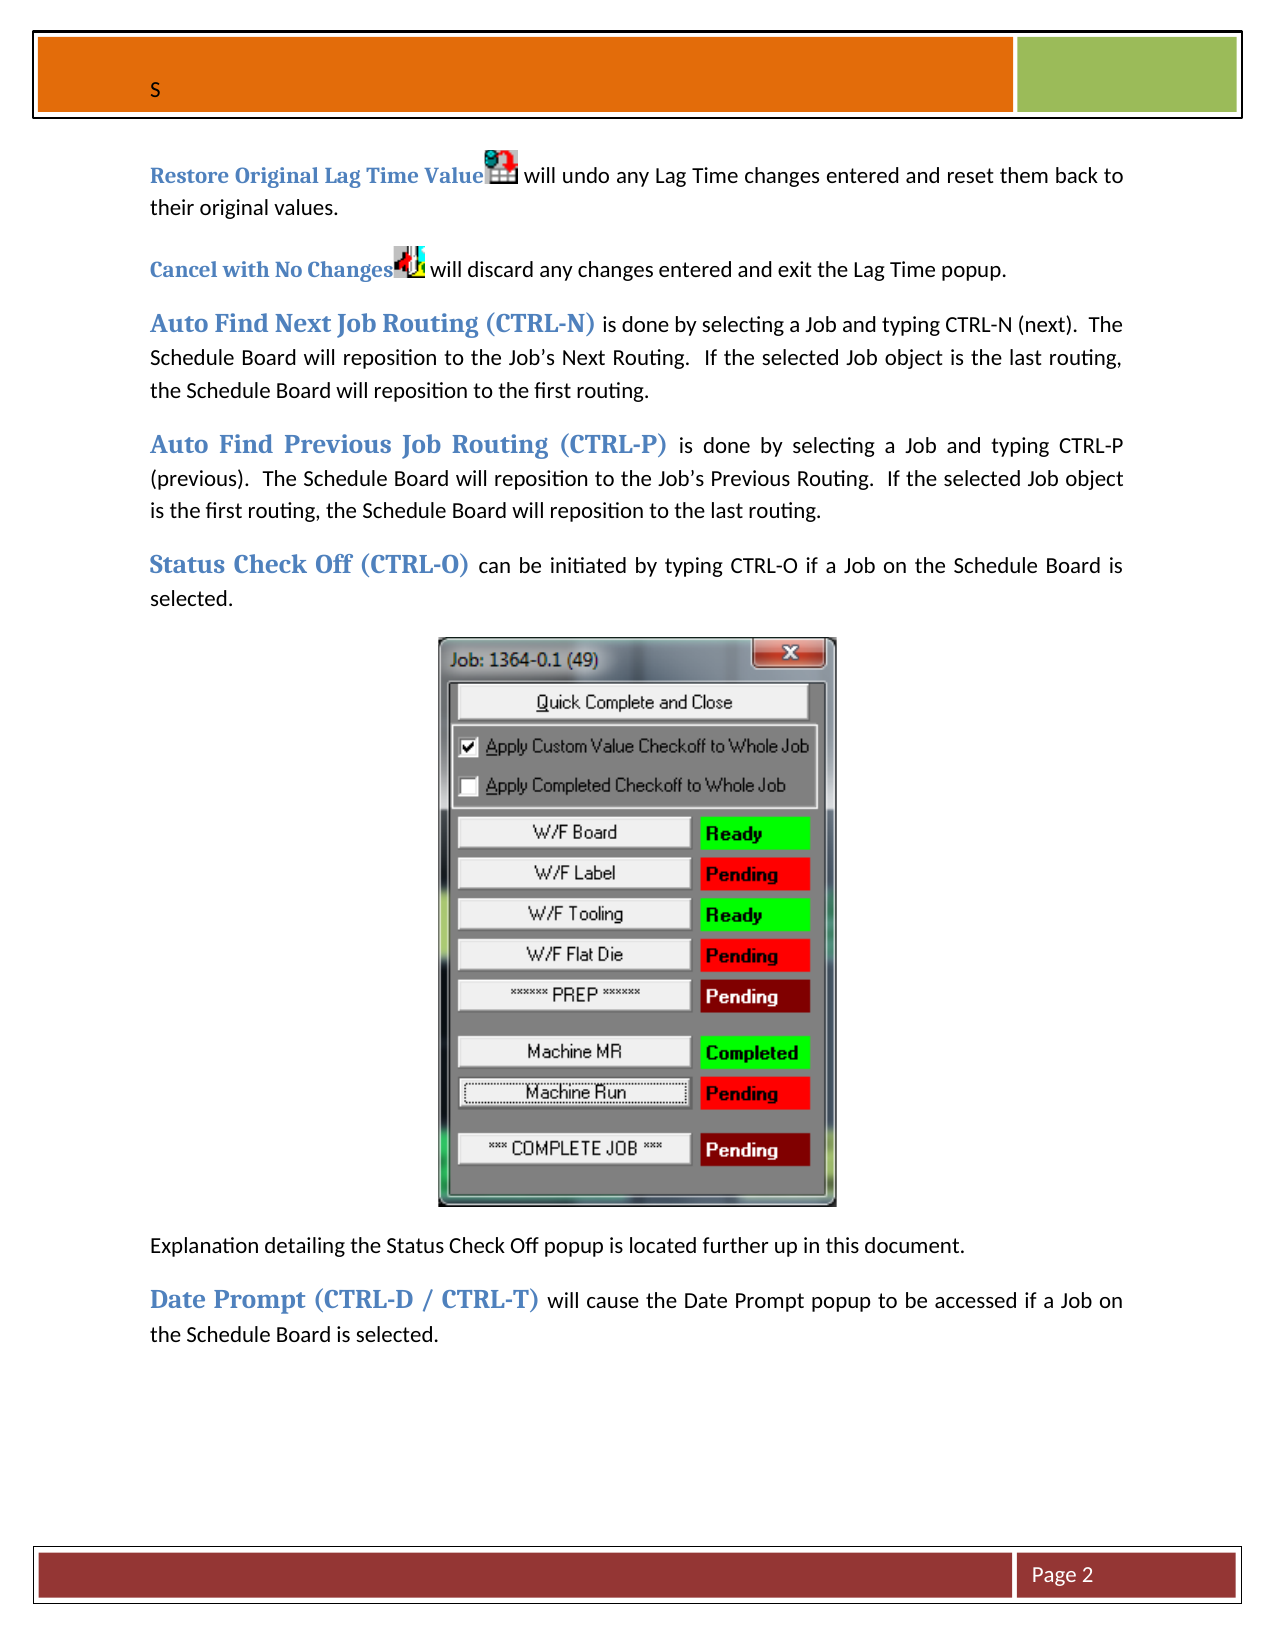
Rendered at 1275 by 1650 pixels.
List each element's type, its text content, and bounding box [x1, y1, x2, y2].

text Restore Original Lag Time Value will undo any Lag Time changes entered and reset them back to their original values. [150, 150, 1125, 221]
text Date Prompt (CTRL-D / CTRL-T) will cause the Date Prompt popup to be accessed if a Job on the Schedule Board is selected. [150, 1284, 1125, 1348]
picture [393, 246, 425, 278]
text Cancel with No Changes will discard any changes entered and exit the Lag Time popup. [150, 246, 1125, 283]
picture [484, 150, 518, 184]
text Status Check Off (CTRL-O) can be initiated by typing CTRL-O if a Job on the Schedule Board is selected. [150, 549, 1125, 613]
picture [438, 637, 837, 1207]
text Auto Find Previous Job Routing (CTRL-P) is done by selecting a Job and typing CTRL-P (previous). The Schedule Board will reposition to the Job’s Previous Routing. If the selected Job object is the first routing, the Schedule Board will reposition to the last routing. [150, 429, 1125, 524]
text Explanation detailing the Status Check Off popup is located further up in this document. [150, 1231, 1125, 1259]
text Auto Find Next Job Routing (CTRL-N) is done by selecting a Job and typing CTRL-N (next). The Schedule Board will reposition to the Job’s Next Routing. If the selected Job object is the last routing, the Schedule Board will reposition to the first routing. [150, 308, 1125, 404]
